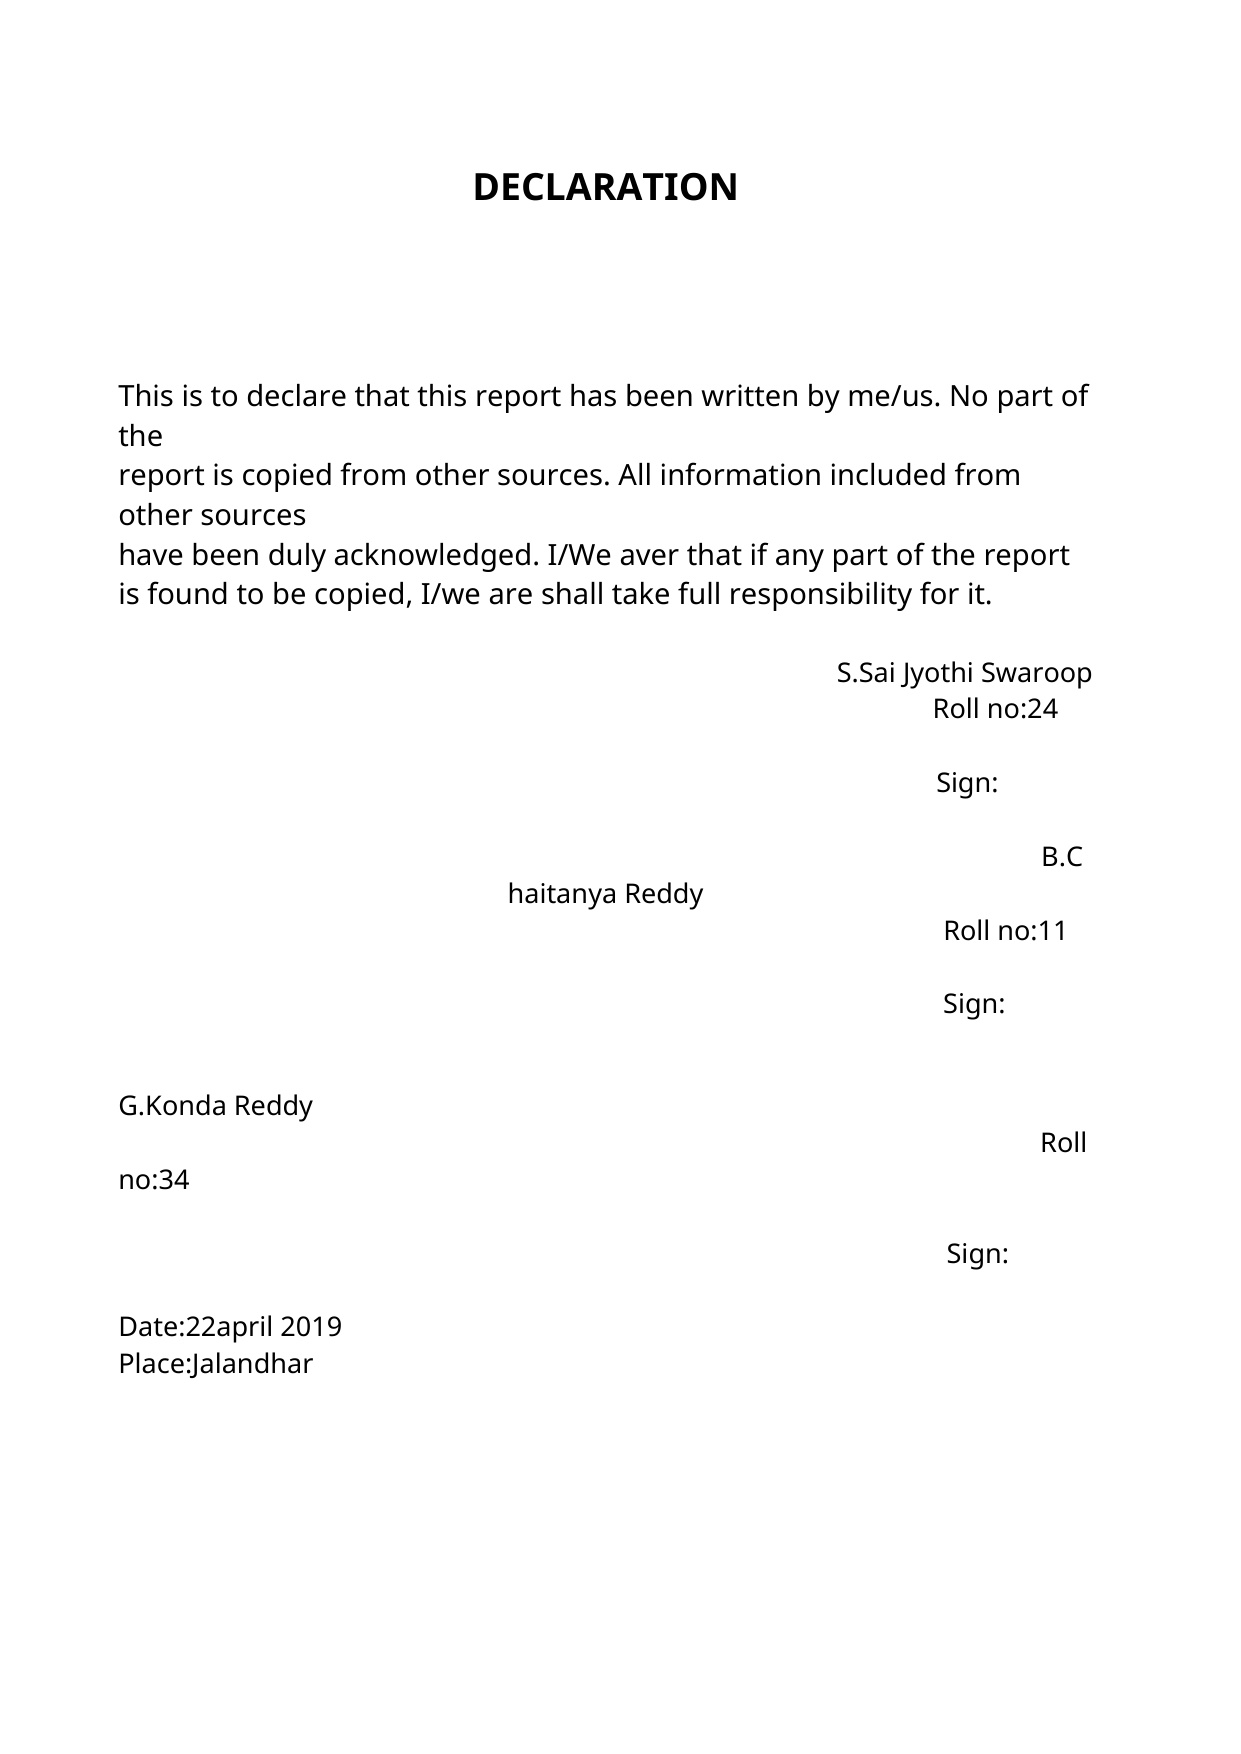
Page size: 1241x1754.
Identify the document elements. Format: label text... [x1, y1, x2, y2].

text Sign: [118, 1234, 1093, 1271]
text B.Chaitanya Reddy [118, 837, 1093, 911]
text S.Sai Jyothi Swaroop [118, 653, 1093, 690]
text report is copied from other sources. All information included from other sources [118, 454, 1093, 534]
text G.Konda Reddy [118, 1059, 1093, 1123]
text Roll no:34 [118, 1123, 1093, 1197]
text have been duly acknowledged. I/We aver that if any part of the report is found to be copied, I/we are shall take full responsibility for it. [118, 534, 1093, 613]
text DECLARATION [118, 160, 1093, 211]
text Date:22april 2019 [118, 1308, 1093, 1345]
text Roll no:24 [118, 690, 1093, 727]
text Roll no:11 [118, 911, 1093, 948]
text Place:Jalandhar [118, 1345, 1093, 1382]
text Sign: [118, 764, 1093, 801]
text This is to declare that this report has been written by me/us. No part of the [118, 375, 1093, 454]
text Sign: [118, 985, 1093, 1022]
